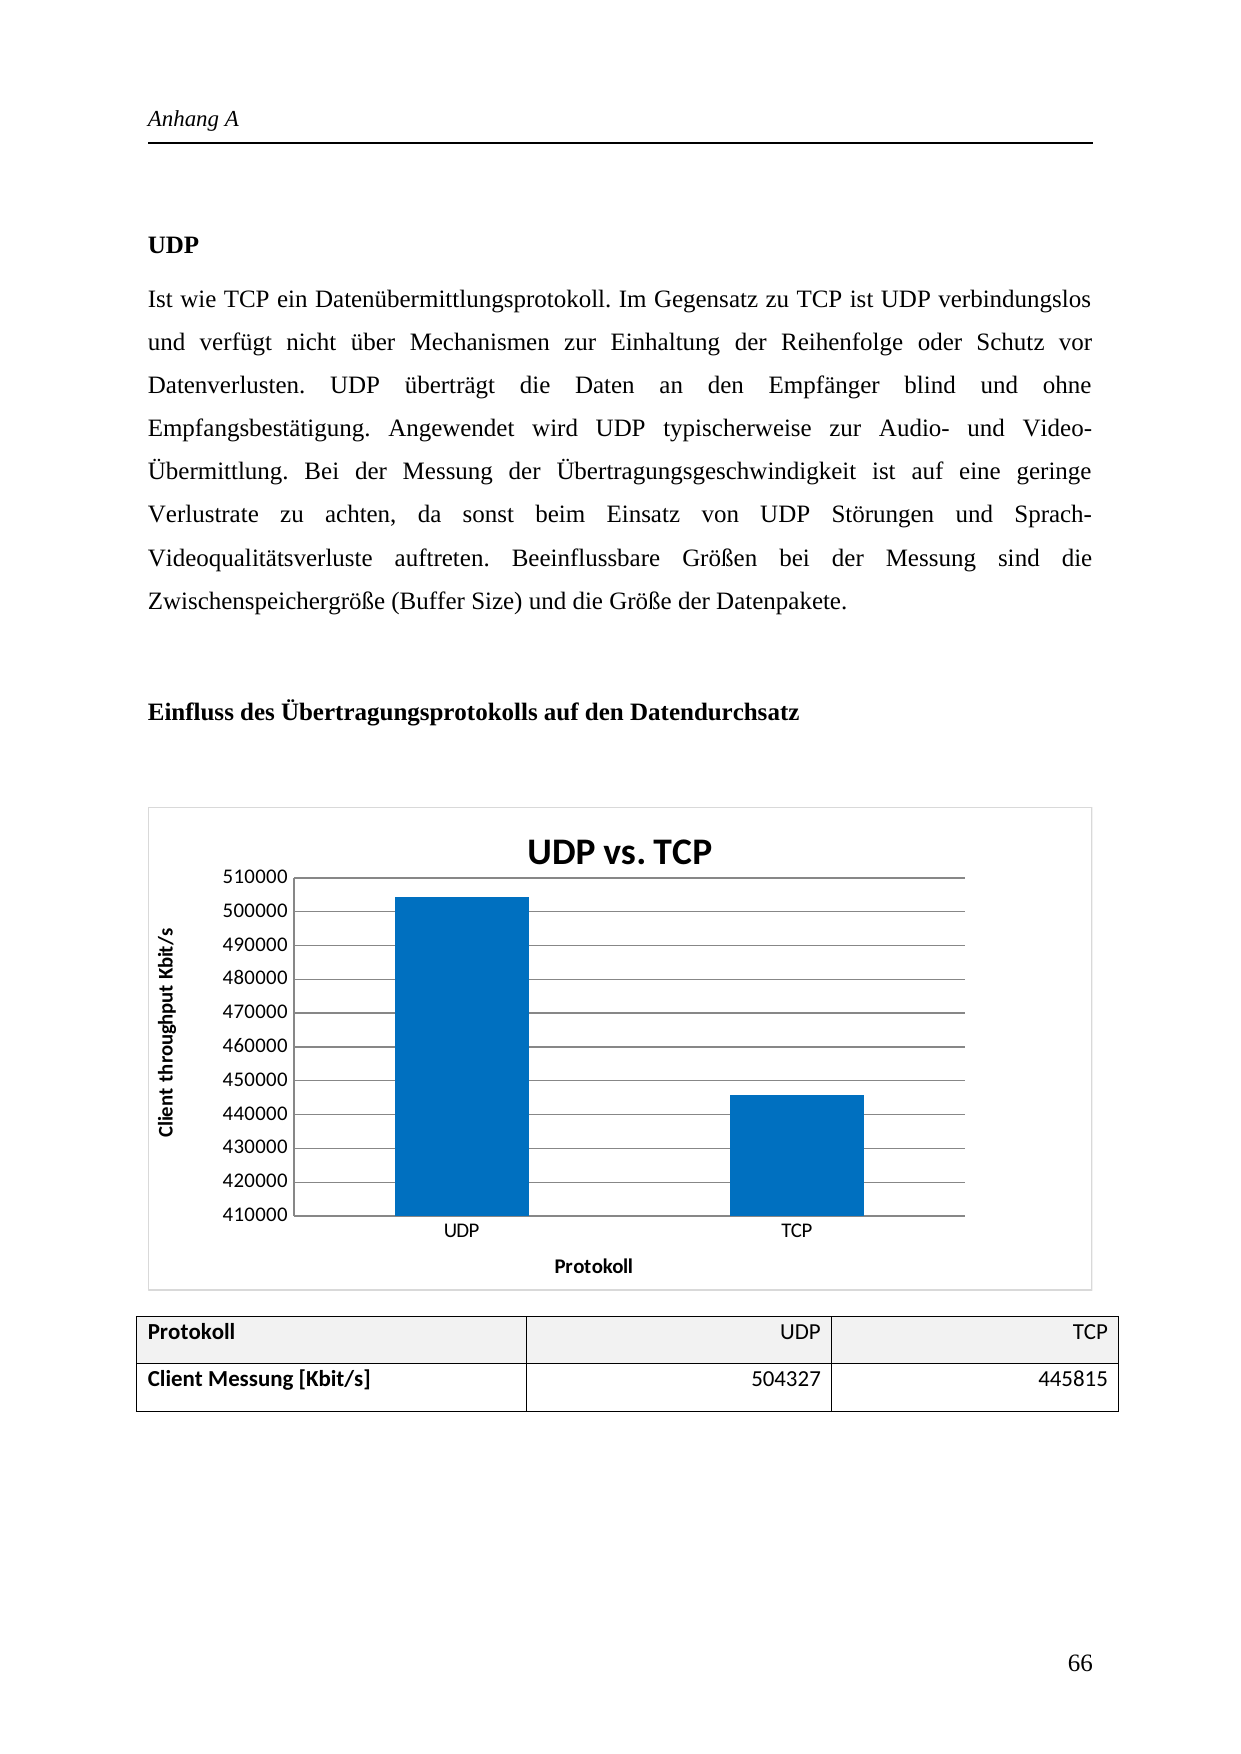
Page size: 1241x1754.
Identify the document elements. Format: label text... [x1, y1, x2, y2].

table_cell 504327 [527, 1364, 831, 1411]
table_cell 445815 [832, 1364, 1118, 1411]
text UDP [148, 230, 1093, 259]
table_header Protokoll [137, 1317, 526, 1363]
table_cell Client Messung [Kbit/s] [137, 1364, 526, 1411]
text Einfluss des Übertragungsprotokolls auf den Datendurchsatz [148, 697, 1093, 726]
text Ist wie TCP ein Datenübermittlungsprotokoll. Im Gegensatz zu TCP ist UDP verbindungslos und verfügt nicht über Mechanismen zur Einhaltung der Reihenfolge oder Schutz vor Datenverlusten. UDP überträgt die Daten an den Empfänger blind und ohne Empfangsbestätigung. Angewendet wird UDP typischerweise zur Audio- und Video-Übermittlung. Bei der Messung der Übertragungsgeschwindigkeit ist auf eine geringe Verlustrate zu achten, da sonst beim Einsatz von UDP Störungen und Sprach-Videoqualitätsverluste auftreten. Beeinflussbare Größen bei der Messung sind die Zwischenspeichergröße (Buffer Size) und die Größe der Datenpakete. [148, 284, 1093, 614]
table_header TCP [832, 1317, 1118, 1363]
table_header UDP [527, 1317, 831, 1363]
